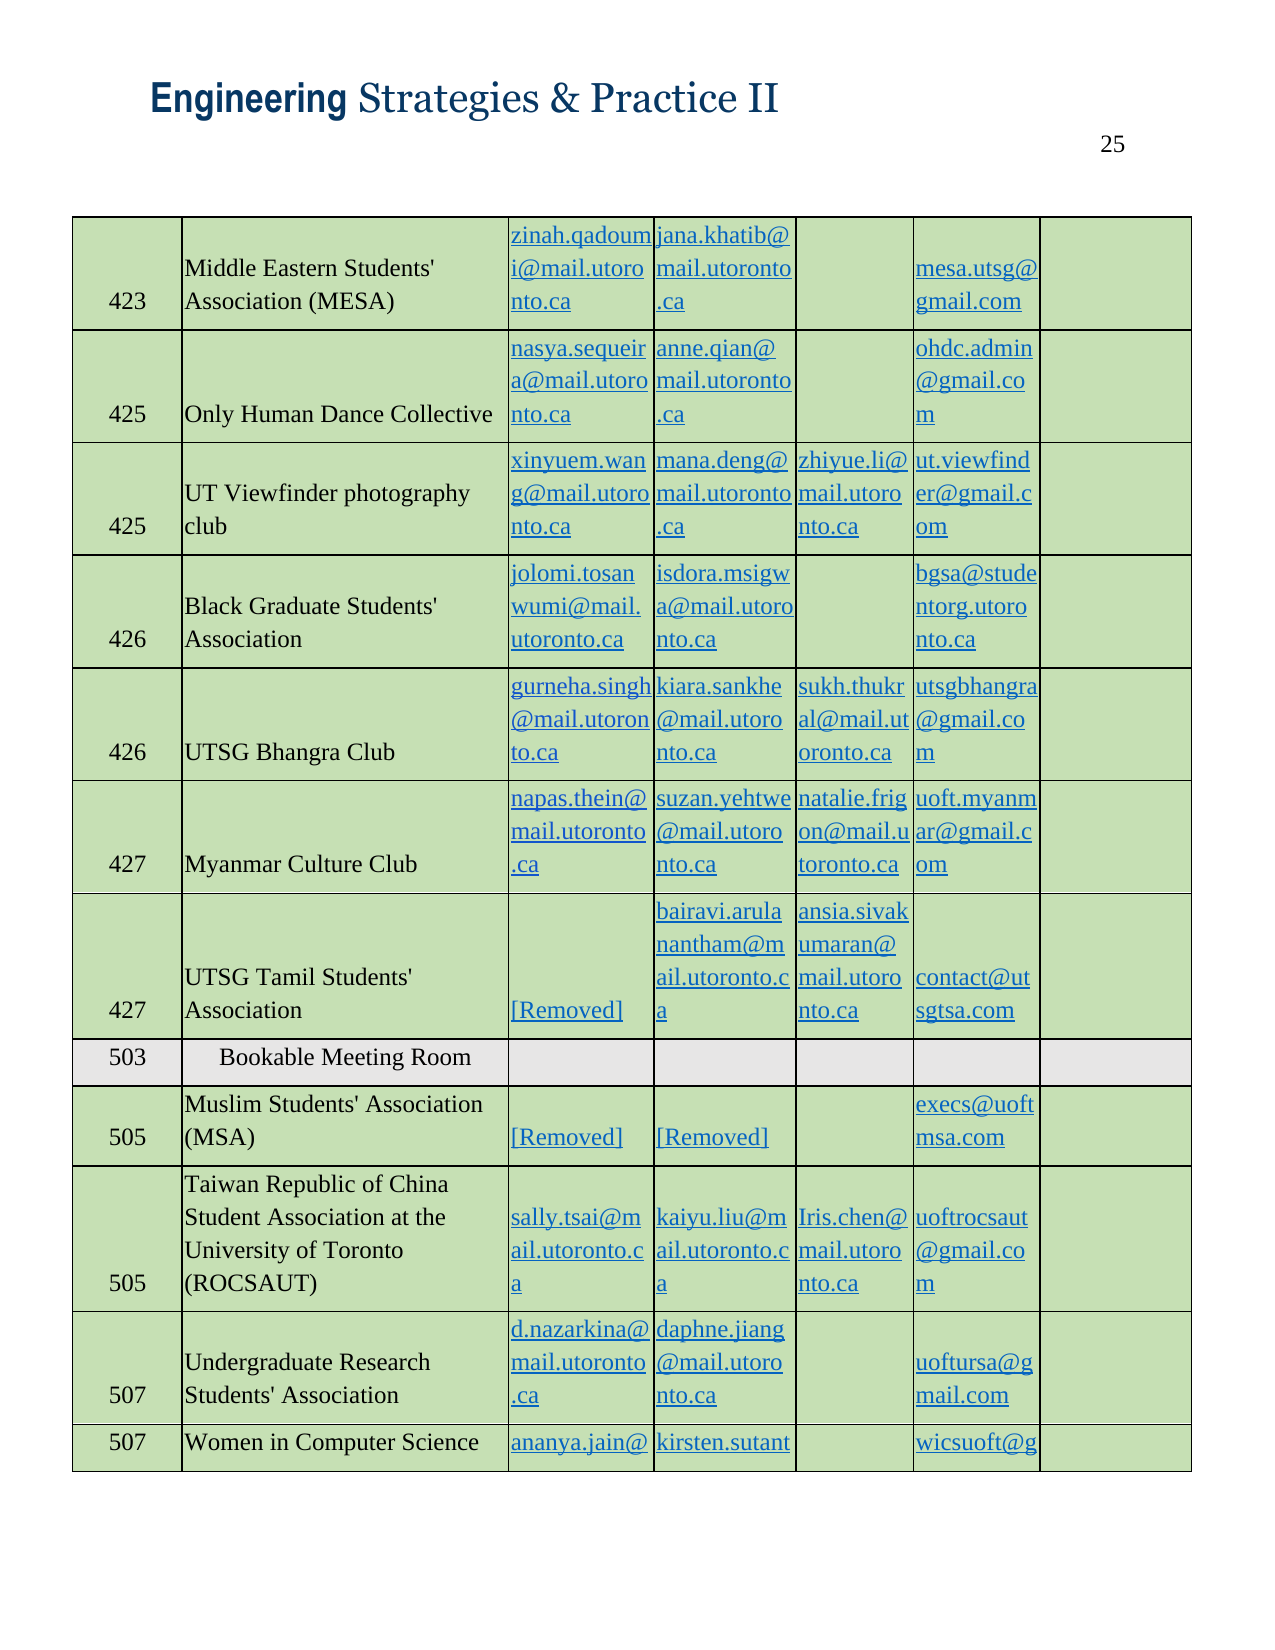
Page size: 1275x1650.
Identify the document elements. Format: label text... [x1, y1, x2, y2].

table_cell Iris.chen@mail.utoronto.ca [797, 1167, 913, 1311]
table_cell Black Graduate Students' Association [183, 556, 508, 667]
table_cell jana.khatib@mail.utoronto.ca [655, 218, 795, 329]
table_cell [1041, 669, 1191, 780]
table_cell Undergraduate Research Students' Association [183, 1312, 508, 1423]
table_cell 426 [73, 556, 181, 667]
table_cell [509, 1425, 653, 1471]
table_cell jolomi.tosanwumi@mail.utoronto.ca [509, 556, 653, 667]
table_cell uoftursa@gmail.com [914, 1312, 1039, 1423]
table_cell [1041, 1167, 1191, 1311]
table_cell 425 [73, 331, 181, 442]
table_cell [797, 1087, 913, 1165]
table_cell kiara.sankhe@mail.utoronto.ca [655, 669, 795, 780]
table_cell bgsa@studentorg.utoronto.ca [914, 556, 1039, 667]
table_cell UTSG Bhangra Club [183, 669, 508, 780]
table_cell [797, 331, 913, 442]
table_cell d.nazarkina@mail.utoronto.ca [509, 1312, 653, 1423]
table_cell mana.deng@mail.utoronto.ca [655, 443, 795, 554]
table_cell [1041, 331, 1191, 442]
table_cell 425 [73, 443, 181, 554]
table_cell Only Human Dance Collective [183, 331, 508, 442]
table_cell Middle Eastern Students' Association (MESA) [183, 218, 508, 329]
table_cell Taiwan Republic of China Student Association at the University of Toronto (ROCSAUT) [183, 1167, 508, 1311]
table_cell utsgbhangra@gmail.com [914, 669, 1039, 780]
table_cell UTSG Tamil Students' Association [183, 894, 508, 1038]
table_cell sally.tsai@mail.utoronto.ca [509, 1167, 653, 1311]
table_cell 426 [73, 669, 181, 780]
table_cell ohdc.admin@gmail.com [914, 331, 1039, 442]
table_cell xinyuem.wang@mail.utoronto.ca [509, 443, 653, 554]
table_cell execs@uoftmsa.com [914, 1087, 1039, 1165]
table_cell sukh.thukral@mail.utoronto.ca [797, 669, 913, 780]
table_cell [Removed] [655, 1087, 795, 1165]
table_cell [1041, 1087, 1191, 1165]
table_cell [1041, 443, 1191, 554]
table_cell mesa.utsg@gmail.com [914, 218, 1039, 329]
table_cell suzan.yehtwe@mail.utoronto.ca [655, 781, 795, 892]
table_cell [797, 556, 913, 667]
table_cell zhiyue.li@mail.utoronto.ca [797, 443, 913, 554]
table_cell daphne.jiang@mail.utoronto.ca [655, 1312, 795, 1423]
table_cell 505 [73, 1167, 181, 1311]
table_cell kaiyu.liu@mail.utoronto.ca [655, 1167, 795, 1311]
table_cell isdora.msigwa@mail.utoronto.ca [655, 556, 795, 667]
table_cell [183, 1425, 508, 1471]
table_cell napas.thein@mail.utoronto.ca [509, 781, 653, 892]
table_cell uoftrocsaut@gmail.com [914, 1167, 1039, 1311]
table_cell [1041, 218, 1191, 329]
table_cell Bookable Meeting Room [183, 1040, 508, 1085]
table_cell contact@utsgtsa.com [914, 894, 1039, 1038]
table_cell [1041, 894, 1191, 1038]
table_cell ansia.sivakumaran@mail.utoronto.ca [797, 894, 913, 1038]
table_cell [1041, 1040, 1191, 1085]
table_cell nasya.sequeira@mail.utoronto.ca [509, 331, 653, 442]
table_cell [797, 218, 913, 329]
table_cell [1041, 1312, 1191, 1423]
table_cell [509, 1040, 653, 1085]
table_cell uoft.myanmar@gmail.com [914, 781, 1039, 892]
table_cell 507 [73, 1425, 181, 1471]
table_cell [914, 1040, 1039, 1085]
table_cell [655, 1040, 795, 1085]
table_cell [1041, 1425, 1191, 1471]
table_cell UT Viewfinder photography club [183, 443, 508, 554]
table_cell [797, 1425, 913, 1471]
table_cell [1041, 556, 1191, 667]
table_cell Myanmar Culture Club [183, 781, 508, 892]
table_cell [797, 1040, 913, 1085]
table_cell natalie.frigon@mail.utoronto.ca [797, 781, 913, 892]
table_cell Muslim Students' Association (MSA) [183, 1087, 508, 1165]
table_cell zinah.qadoumi@mail.utoronto.ca [509, 218, 653, 329]
table_cell [Removed] [509, 1087, 653, 1165]
table_cell anne.qian@mail.utoronto.ca [655, 331, 795, 442]
table_cell gurneha.singh@mail.utoronto.ca [509, 669, 653, 780]
table_cell [1041, 781, 1191, 892]
table_cell [Removed] [509, 894, 653, 1038]
table_cell ut.viewfinder@gmail.com [914, 443, 1039, 554]
table_cell 505 [73, 1087, 181, 1165]
table_cell bairavi.arulanantham@mail.utoronto.ca [655, 894, 795, 1038]
table_cell wicsuoft@gmail.com [914, 1425, 1039, 1471]
table_cell 507 [73, 1312, 181, 1423]
table_cell 503 [73, 1040, 181, 1085]
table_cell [655, 1425, 795, 1471]
table_cell 427 [73, 781, 181, 892]
table_cell 427 [73, 894, 181, 1038]
table_cell 423 [73, 218, 181, 329]
table_cell [797, 1312, 913, 1423]
